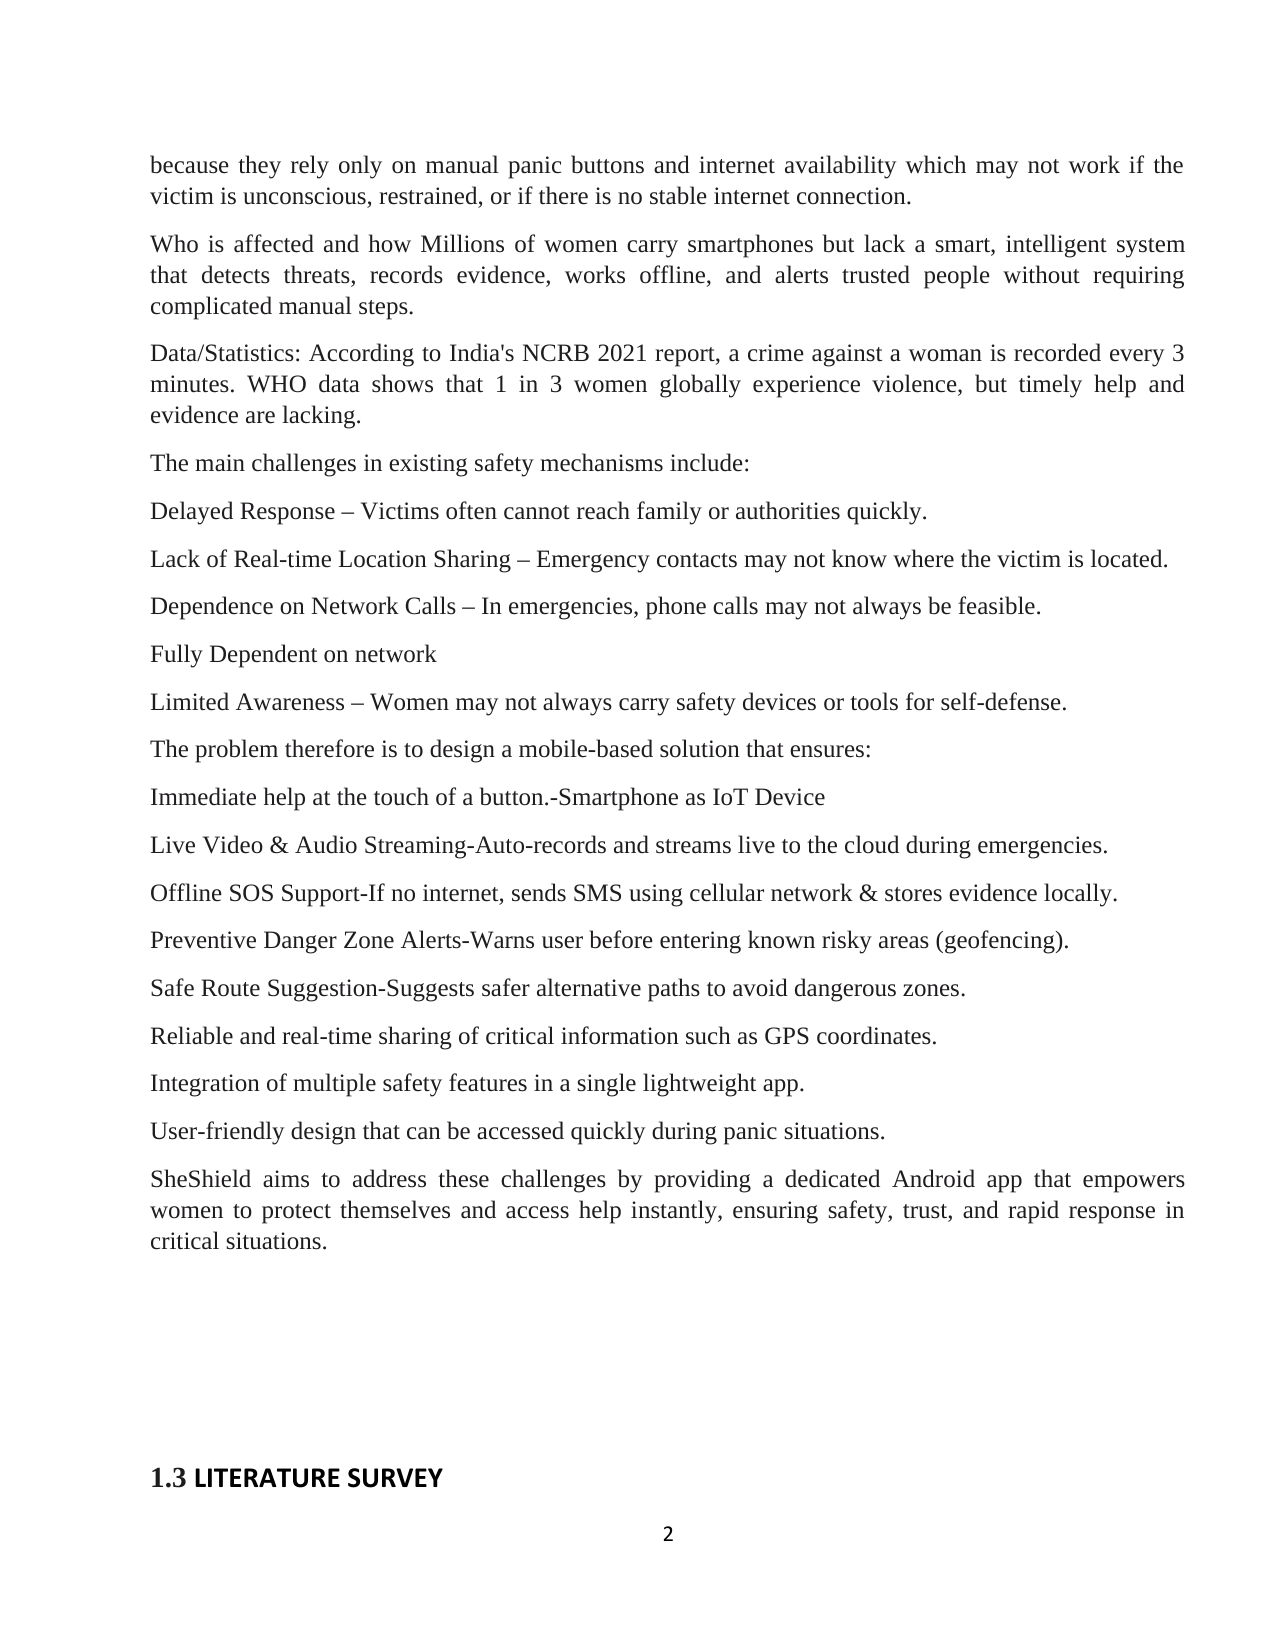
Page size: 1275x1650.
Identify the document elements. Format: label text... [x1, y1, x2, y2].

text Immediate help at the touch of a button.-Smartphone as IoT Device [150, 782, 1186, 811]
text Live Video & Audio Streaming-Auto-records and streams live to the cloud during emergencies. [150, 830, 1186, 859]
text Lack of Real-time Location Sharing – Emergency contacts may not know where the victim is located. [150, 544, 1186, 572]
text Dependence on Network Calls – In emergencies, phone calls may not always be feasible. [150, 591, 1186, 620]
text The problem therefore is to design a mobile-based solution that ensures: [150, 734, 1186, 763]
text Limited Awareness – Women may not always carry safety devices or tools for self-defense. [150, 687, 1186, 716]
text SheShield aims to address these challenges by providing a dedicated Android app that empowers women to protect themselves and access help instantly, ensuring safety, trust, and rapid response in critical situations. [150, 1164, 1186, 1255]
text Who is affected and how Millions of women carry smartphones but lack a smart, intelligent system that detects threats, records evidence, works offline, and alerts trusted people without requiring complicated manual steps. [150, 229, 1186, 319]
text Offline SOS Support-If no internet, sends SMS using cellular network & stores evidence locally. [150, 878, 1186, 906]
text User-friendly design that can be accessed quickly during panic situations. [150, 1116, 1186, 1145]
text Reliable and real-time sharing of critical information such as GPS coordinates. [150, 1021, 1186, 1049]
text Delayed Response – Victims often cannot reach family or authorities quickly. [150, 496, 1186, 525]
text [150, 150, 1186, 210]
text Safe Route Suggestion-Suggests safer alternative paths to avoid dangerous zones. [150, 973, 1186, 1002]
text Preventive Danger Zone Alerts-Warns user before entering known risky areas (geofencing). [150, 925, 1186, 954]
text Fully Dependent on network [150, 639, 1186, 668]
text The main challenges in existing safety mechanisms include: [150, 448, 1186, 477]
text Integration of multiple safety features in a single lightweight app. [150, 1068, 1186, 1097]
text Data/Statistics: According to India's NCRB 2021 report, a crime against a woman is recorded every 3 minutes. WHO data shows that 1 in 3 women globally experience violence, but timely help and evidence are lacking. [150, 338, 1186, 429]
text 1.3 LITERATURE SURVEY [150, 1459, 1186, 1495]
